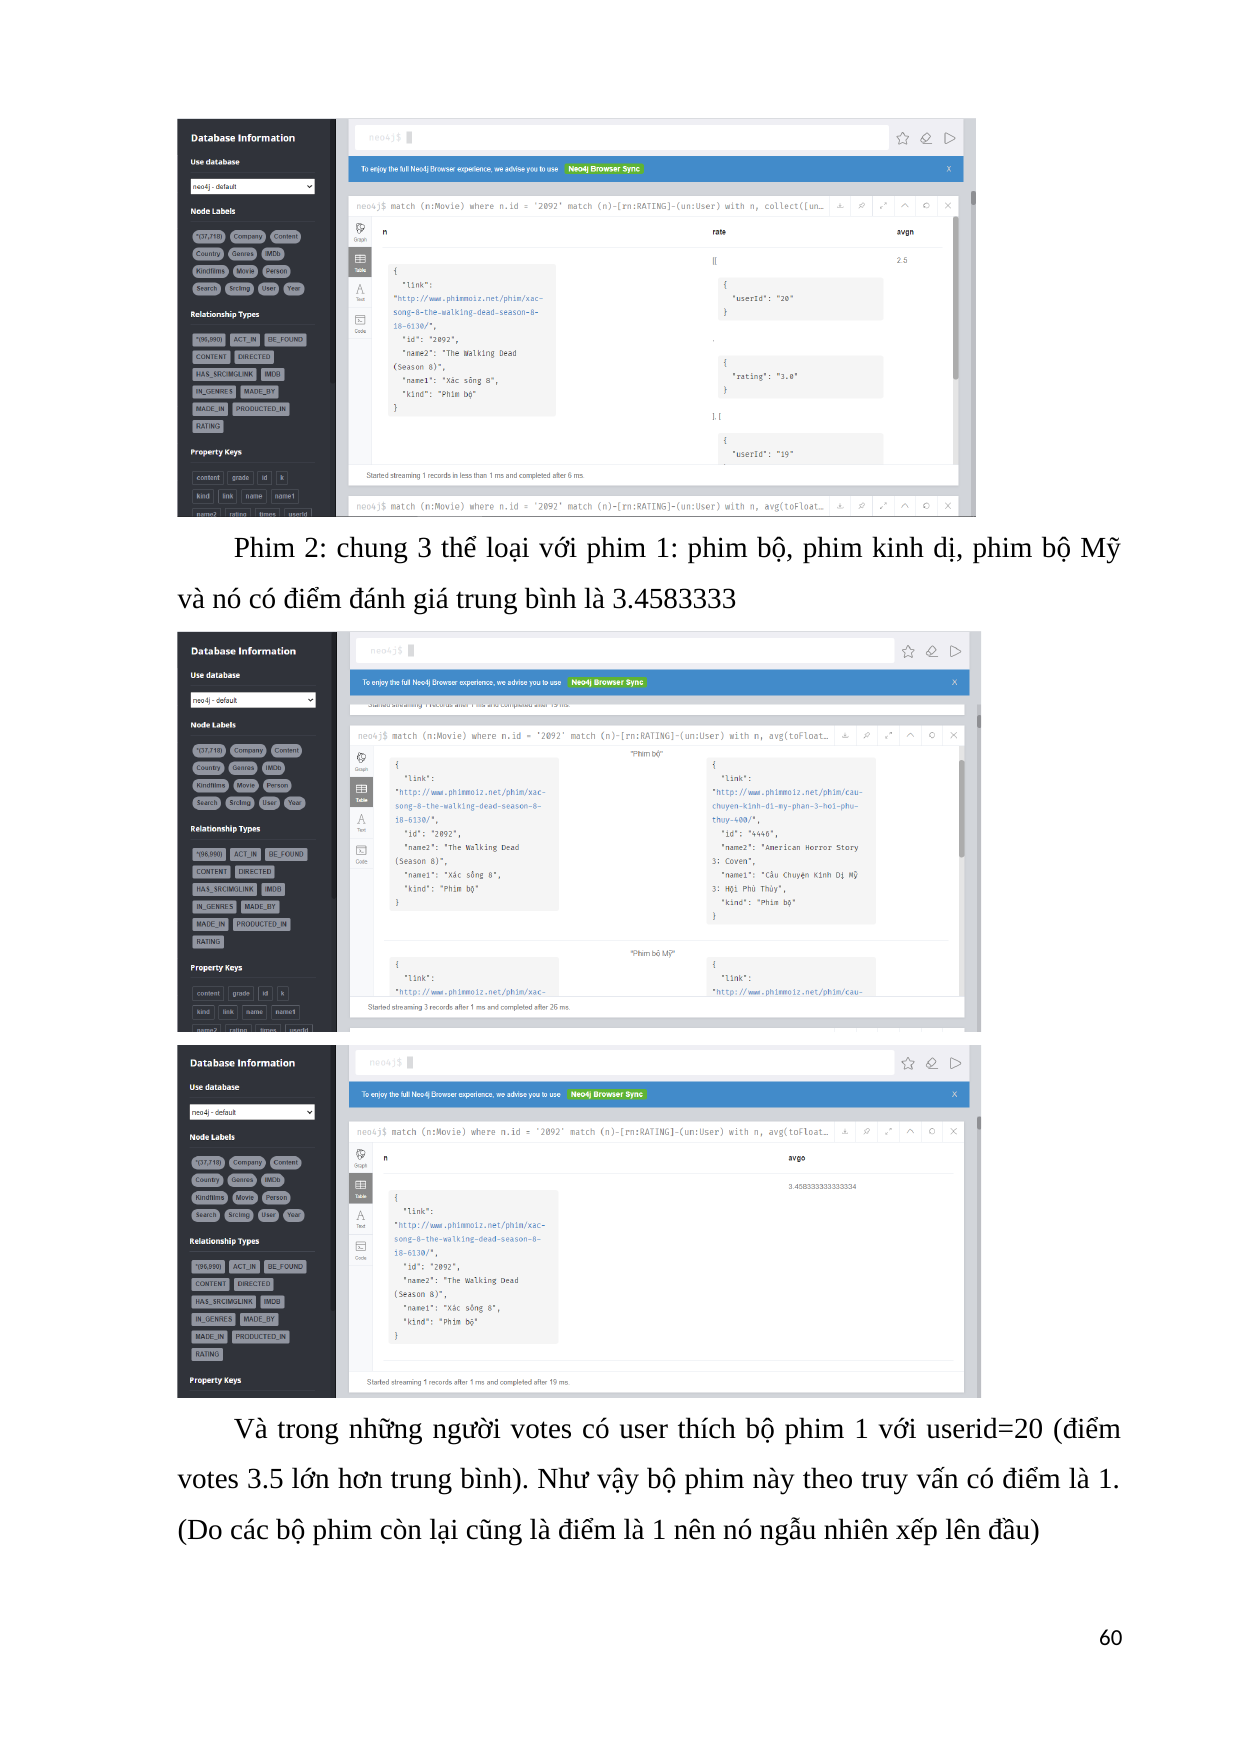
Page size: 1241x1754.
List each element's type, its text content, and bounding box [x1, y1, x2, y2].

list Và trong những người votes có user thích bộ phim 1 với userid=20 (điểm votes 3.5 lớn hơn trung bình). Như vậy bộ phim này theo truy vấn có điểm là 1. (Do các bộ phim còn lại cũng là điểm là 1 nên nó ngẫu nhiên xếp lên đầu) [177, 1411, 1122, 1545]
picture [177, 1045, 982, 1398]
list Phim 2: chung 3 thể loại với phim 1: phim bộ, phim kinh dị, phim bộ Mỹ và nó có điểm đánh giá trung bình là 3.4583333 [177, 531, 1122, 614]
picture [177, 118, 976, 517]
picture [177, 631, 982, 1032]
